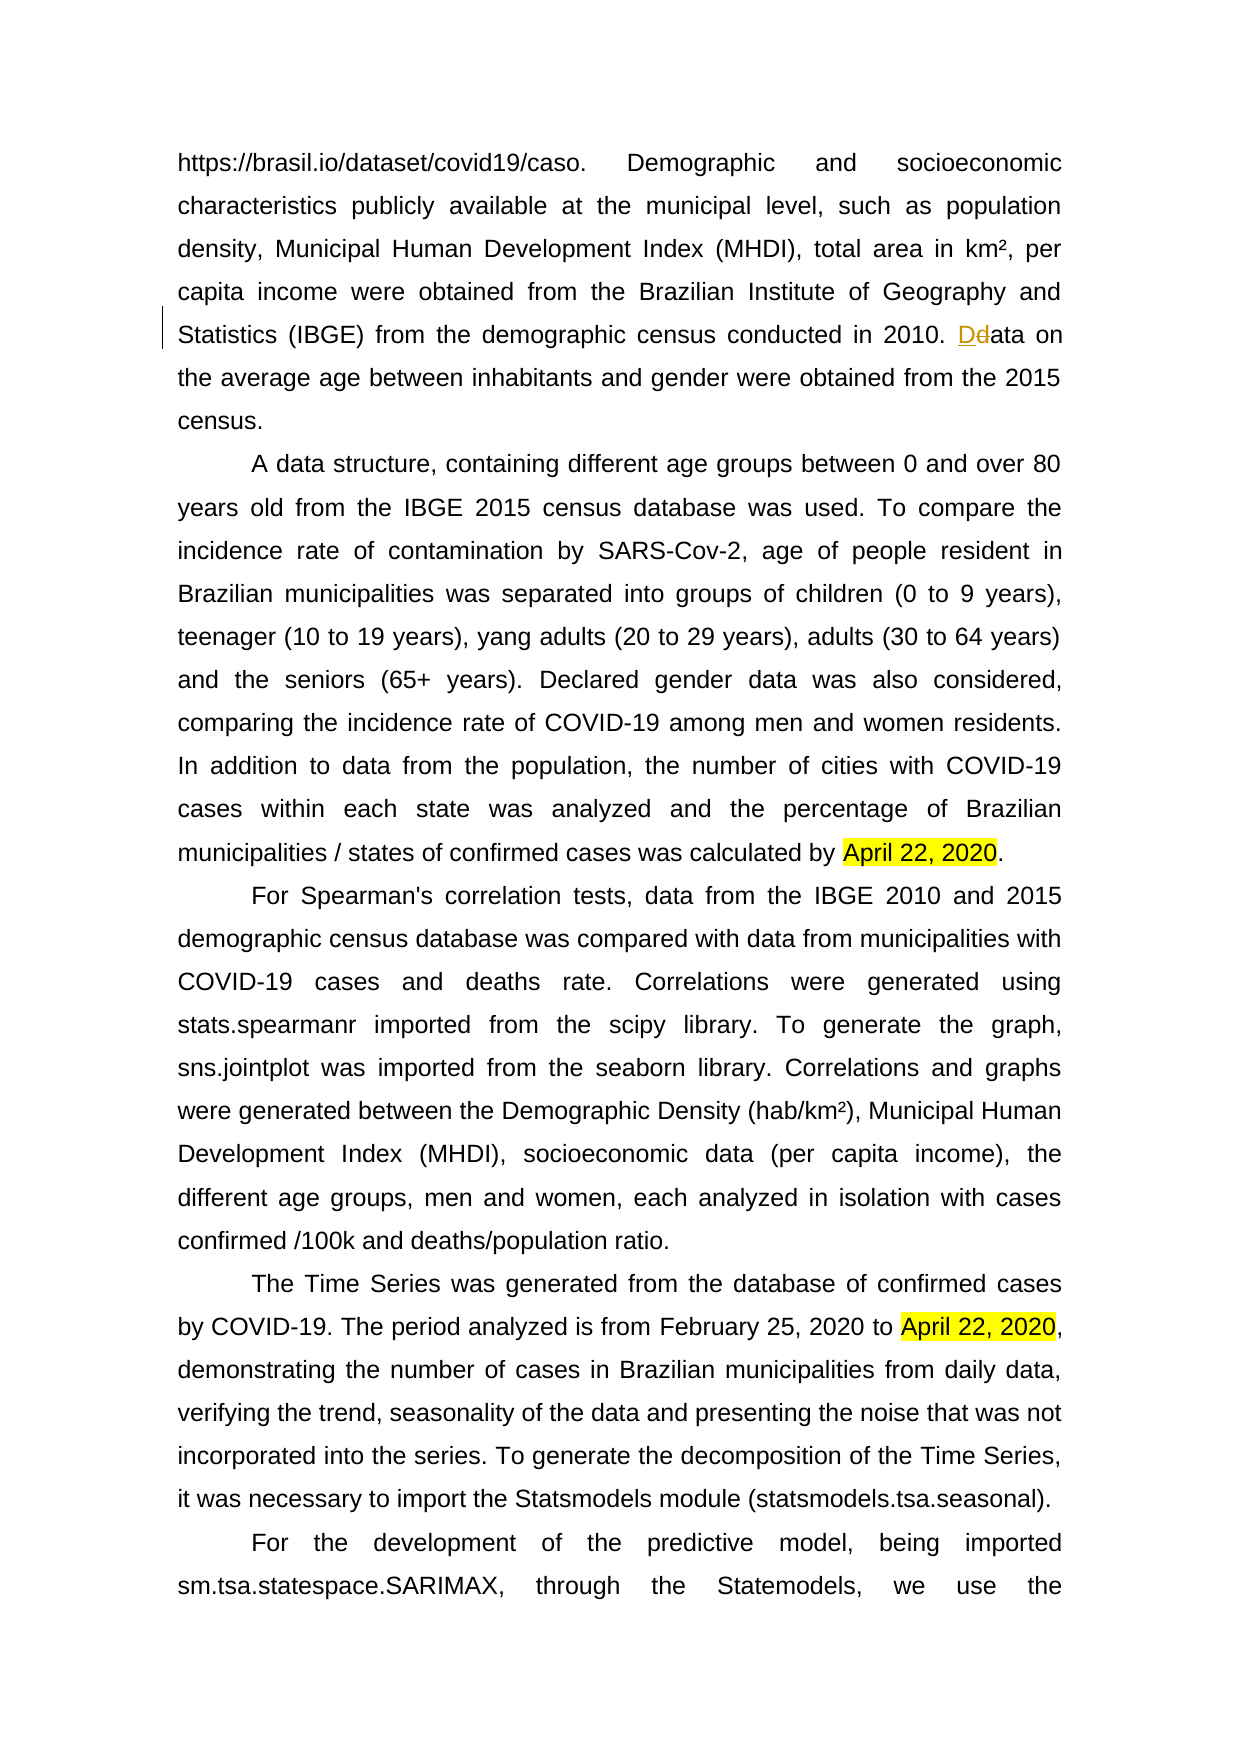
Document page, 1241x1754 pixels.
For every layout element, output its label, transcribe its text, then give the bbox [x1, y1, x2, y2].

text A data structure, containing different age groups between 0 and over 80 years old from the IBGE 2015 census database was used. To compare the incidence rate of contamination by SARS-Cov-2, age of people resident in Brazilian municipalities was separated into groups of children (0 to 9 years), teenager (10 to 19 years), yang adults (20 to 29 years), adults (30 to 64 years) and the seniors (65+ years). Declared gender data was also considered, comparing the incidence rate of COVID-19 among men and women residents. In addition to data from the population, the number of cities with COVID-19 cases within each state was analyzed and the percentage of Brazilian municipalities / states of confirmed cases was calculated by April 22, 2020. [177, 449, 1063, 866]
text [177, 148, 1063, 435]
text For Spearman's correlation tests, data from the IBGE 2010 and 2015 demographic census database was compared with data from municipalities with COVID-19 cases and deaths rate. Correlations were generated using stats.spearmanr imported from the scipy library. To generate the graph, sns.jointplot was imported from the seaborn library. Correlations and graphs were generated between the Demographic Density (hab/km²), Municipal Human Development Index (MHDI), socioeconomic data (per capita income), the different age groups, men and women, each analyzed in isolation with cases confirmed /100k and deaths/population ratio. [177, 881, 1063, 1254]
text The Time Series was generated from the database of confirmed cases by COVID-19. The period analyzed is from February 25, 2020 to April 22, 2020, demonstrating the number of cases in Brazilian municipalities from daily data, verifying the trend, seasonality of the data and presenting the noise that was not incorporated into the series. To generate the decomposition of the Time Series, it was necessary to import the Statsmodels module (statsmodels.tsa.seasonal). [177, 1269, 1063, 1513]
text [177, 1528, 1063, 1599]
